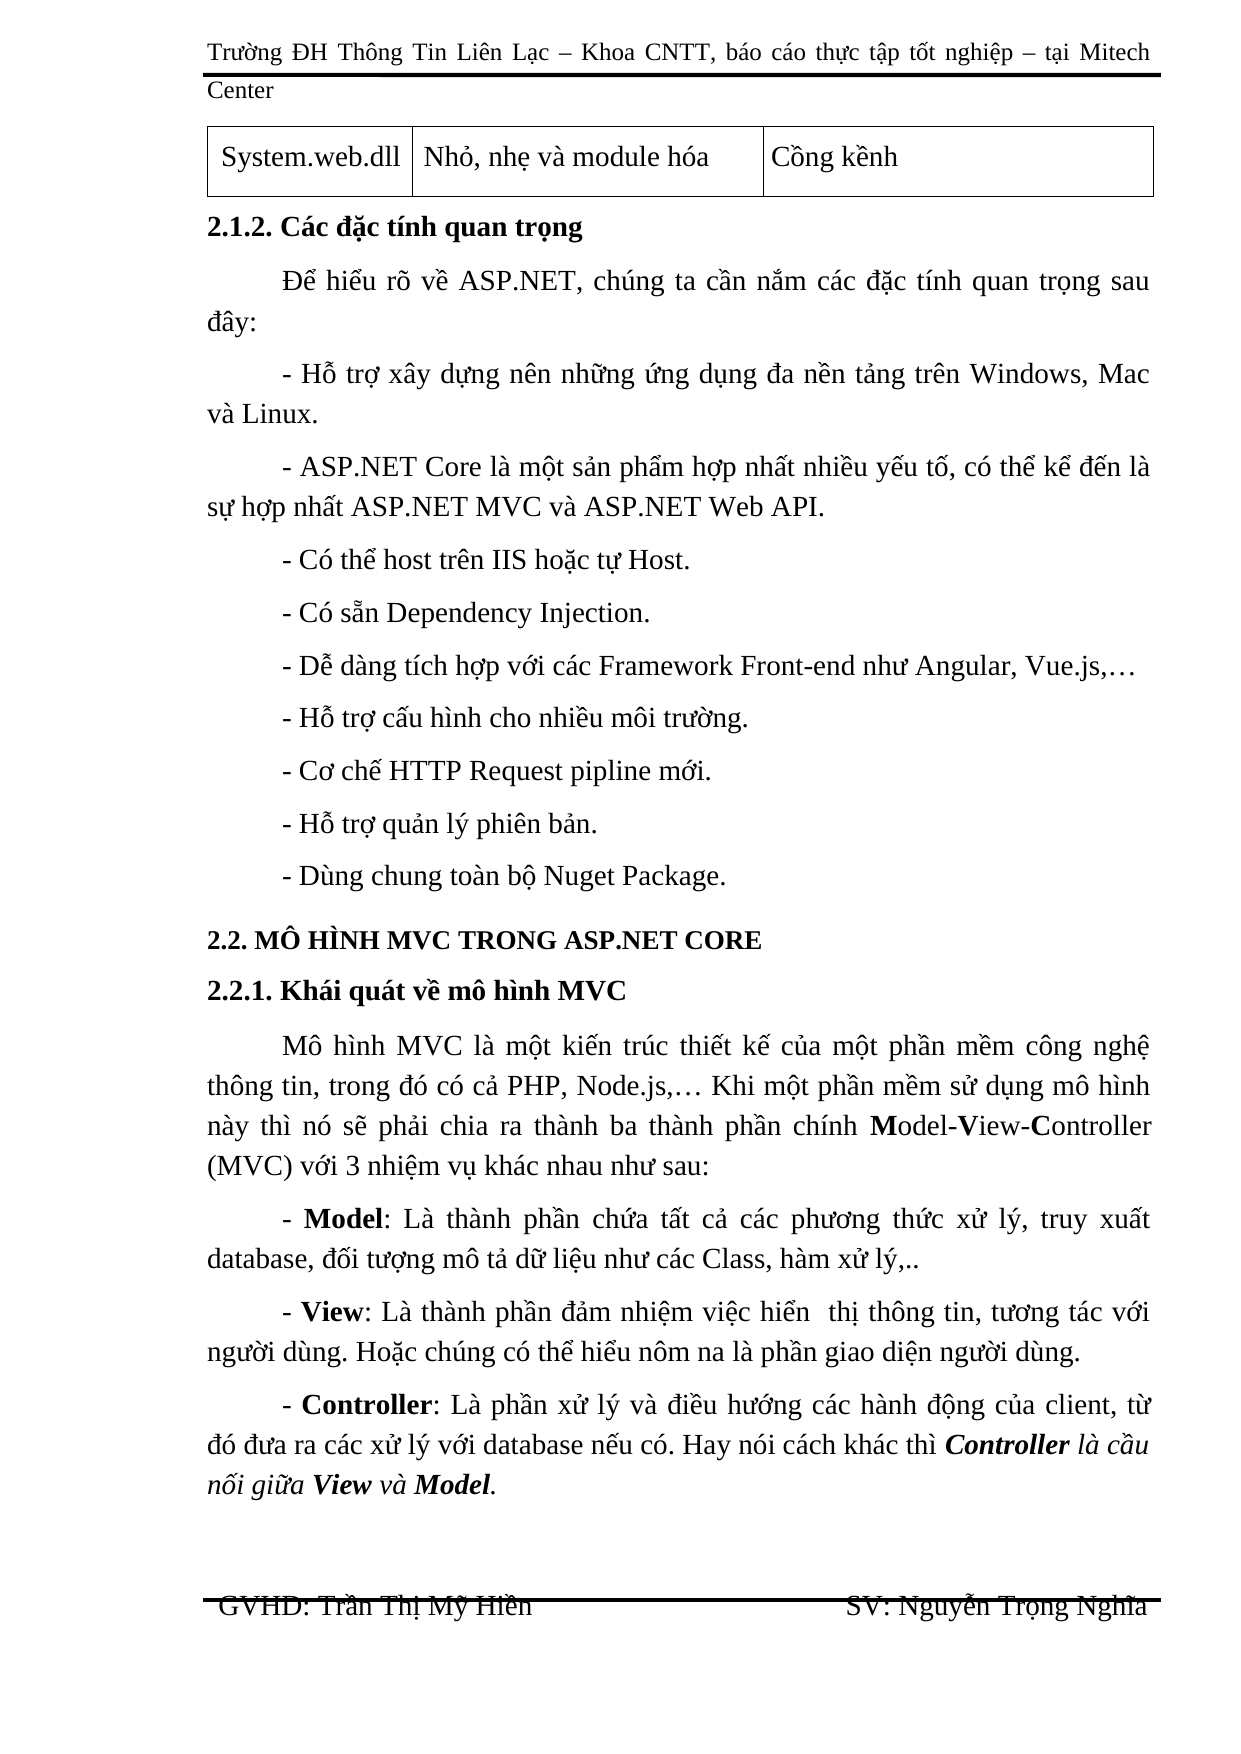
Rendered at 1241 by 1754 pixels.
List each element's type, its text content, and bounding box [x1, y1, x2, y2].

text 2.1.2. Các đặc tính quan trọng [207, 209, 1152, 243]
text - Có thể host trên IIS hoặc tự Host. [207, 542, 1152, 576]
text - Cơ chế HTTP Request pipline mới. [207, 753, 1152, 787]
text 2.2.1. Khái quát về mô hình MVC [207, 973, 1152, 1007]
text 2.2. Mô hình MVC trong ASP.NET Core [207, 924, 1152, 955]
text - Dễ dàng tích hợp với các Framework Front-end như Angular, Vue.js,… [207, 648, 1152, 681]
text - Dùng chung toàn bộ Nuget Package. [207, 858, 1152, 892]
text - View: Là thành phần đảm nhiệm việc hiển thị thông tin, tương tác với người dùng. Hoặc chúng có thể hiểu nôm na là phần giao diện người dùng. [207, 1294, 1152, 1368]
text - Controller: Là phần xử lý và điều hướng các hành động của client, từ đó đưa ra các xử lý với database nếu có. Hay nói cách khác thì Controller là cầu nối giữa View và Model. [207, 1387, 1152, 1501]
text - Hỗ trợ quản lý phiên bản. [207, 806, 1152, 839]
text - Model: Là thành phần chứa tất cả các phương thức xử lý, truy xuất database, đối tượng mô tả dữ liệu như các Class, hàm xử lý,.. [207, 1201, 1152, 1275]
text Để hiểu rõ về ASP.NET, chúng ta cần nắm các đặc tính quan trọng sau đây: [207, 263, 1152, 337]
text - Hỗ trợ cấu hình cho nhiều môi trường. [207, 700, 1152, 734]
table_cell Nhỏ, nhẹ và module hóa [413, 127, 763, 196]
text - Hỗ trợ xây dựng nên những ứng dụng đa nền tảng trên Windows, Mac và Linux. [207, 356, 1152, 430]
text - Có sẵn Dependency Injection. [207, 595, 1152, 628]
text Mô hình MVC là một kiến trúc thiết kế của một phần mềm công nghệ thông tin, trong đó có cả PHP, Node.js,… Khi một phần mềm sử dụng mô hình này thì nó sẽ phải chia ra thành ba thành phần chính Model-View-Controller (MVC) với 3 nhiệm vụ khác nhau như sau: [207, 1028, 1152, 1182]
text - ASP.NET Core là một sản phẩm hợp nhất nhiều yếu tố, có thể kể đến là sự hợp nhất ASP.NET MVC và ASP.NET Web API. [207, 449, 1152, 523]
table_cell System.web.dll [208, 127, 412, 196]
table_cell Cồng kềnh [764, 127, 1153, 196]
